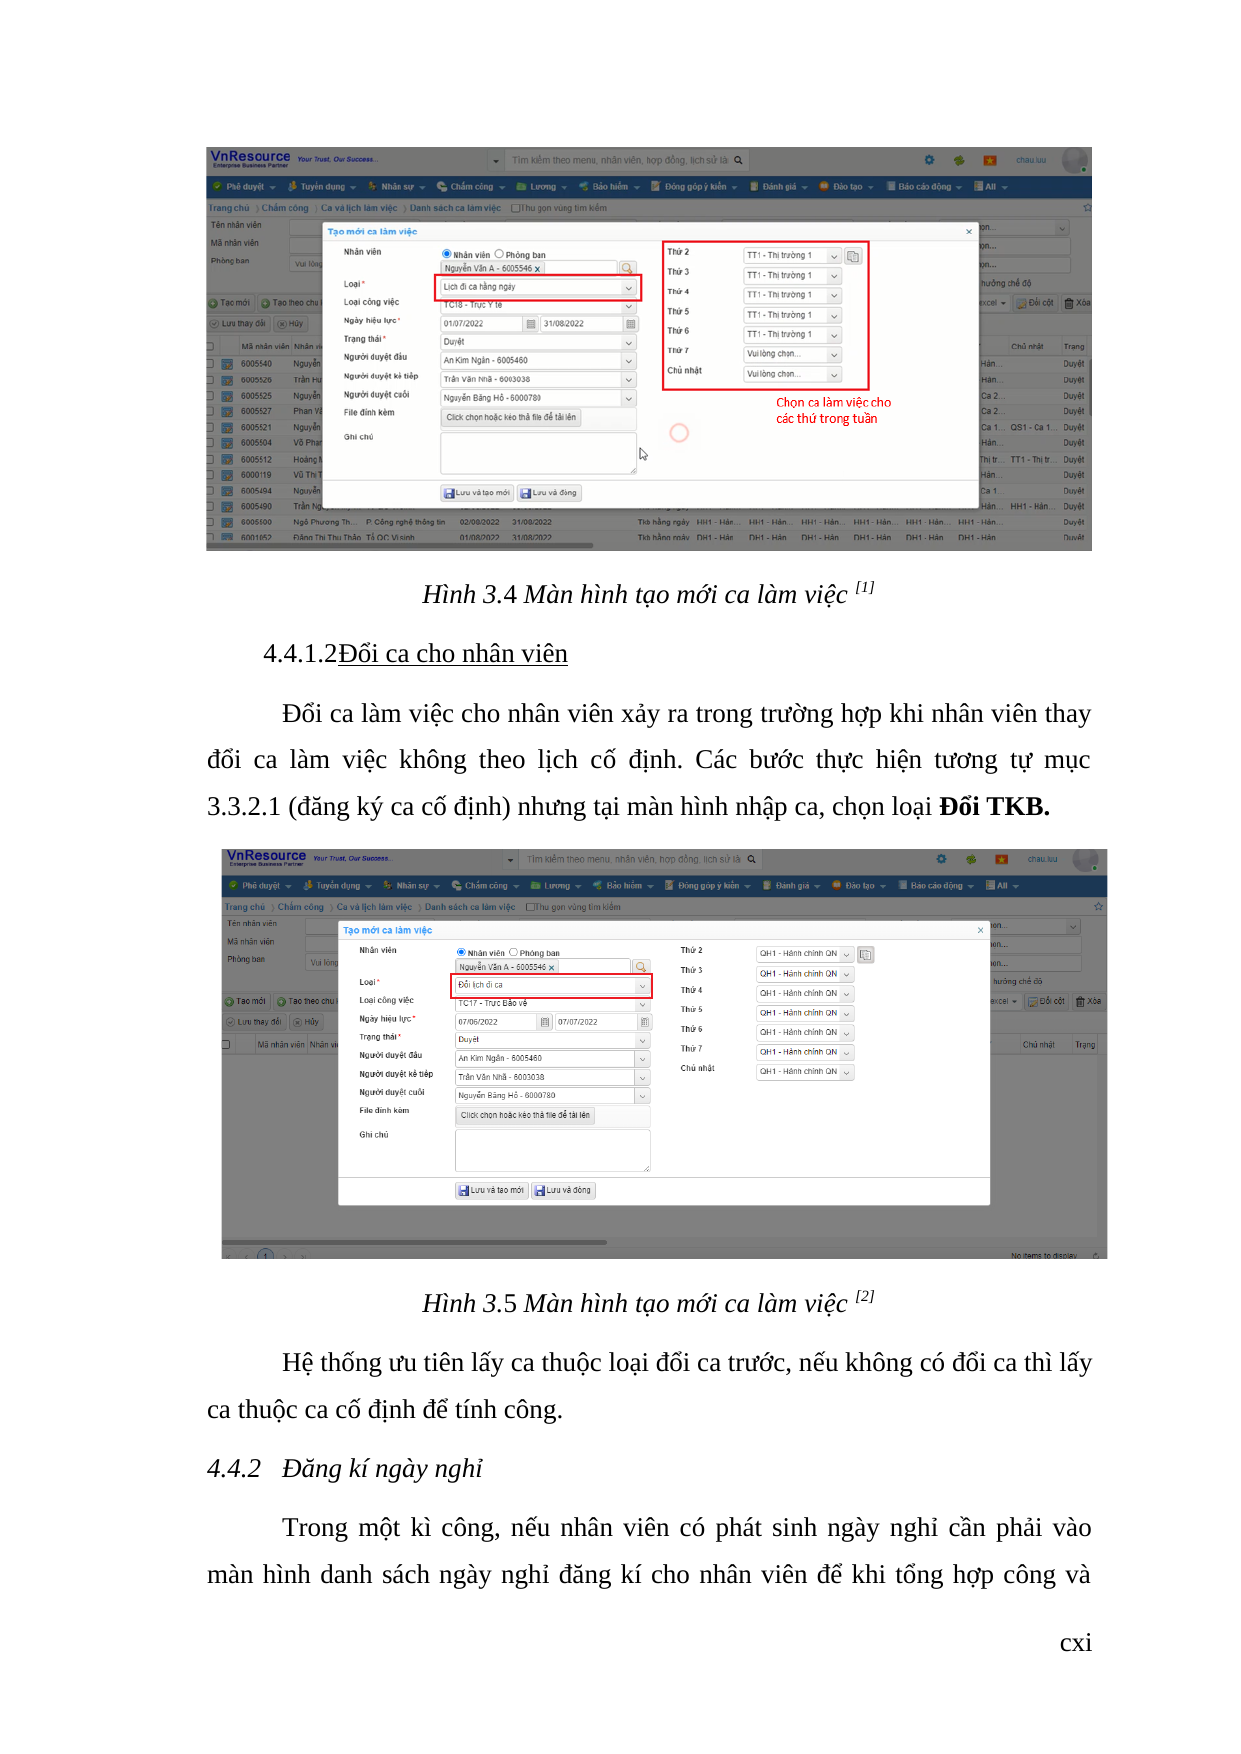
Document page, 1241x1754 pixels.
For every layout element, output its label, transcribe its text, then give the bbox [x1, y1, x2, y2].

text Đổi ca làm việc cho nhân viên xảy ra trong trường hợp khi nhân viên thay đổi ca làm việc không theo lịch cố định. Các bước thực hiện tương tự mục 3.3.2.1 (đăng ký ca cố định) nhưng tại màn hình nhập ca, chọn loại Đổi TKB. [207, 697, 1092, 821]
list Đăng kí ngày nghỉ [207, 1452, 1092, 1483]
picture [221, 849, 1108, 1259]
list Đổi ca cho nhân viên [263, 637, 1092, 669]
picture [206, 147, 1092, 551]
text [207, 1511, 1092, 1589]
text Hệ thống ưu tiên lấy ca thuộc loại đổi ca trước, nếu không có đổi ca thì lấy ca thuộc ca cố định để tính công. [207, 1346, 1092, 1424]
